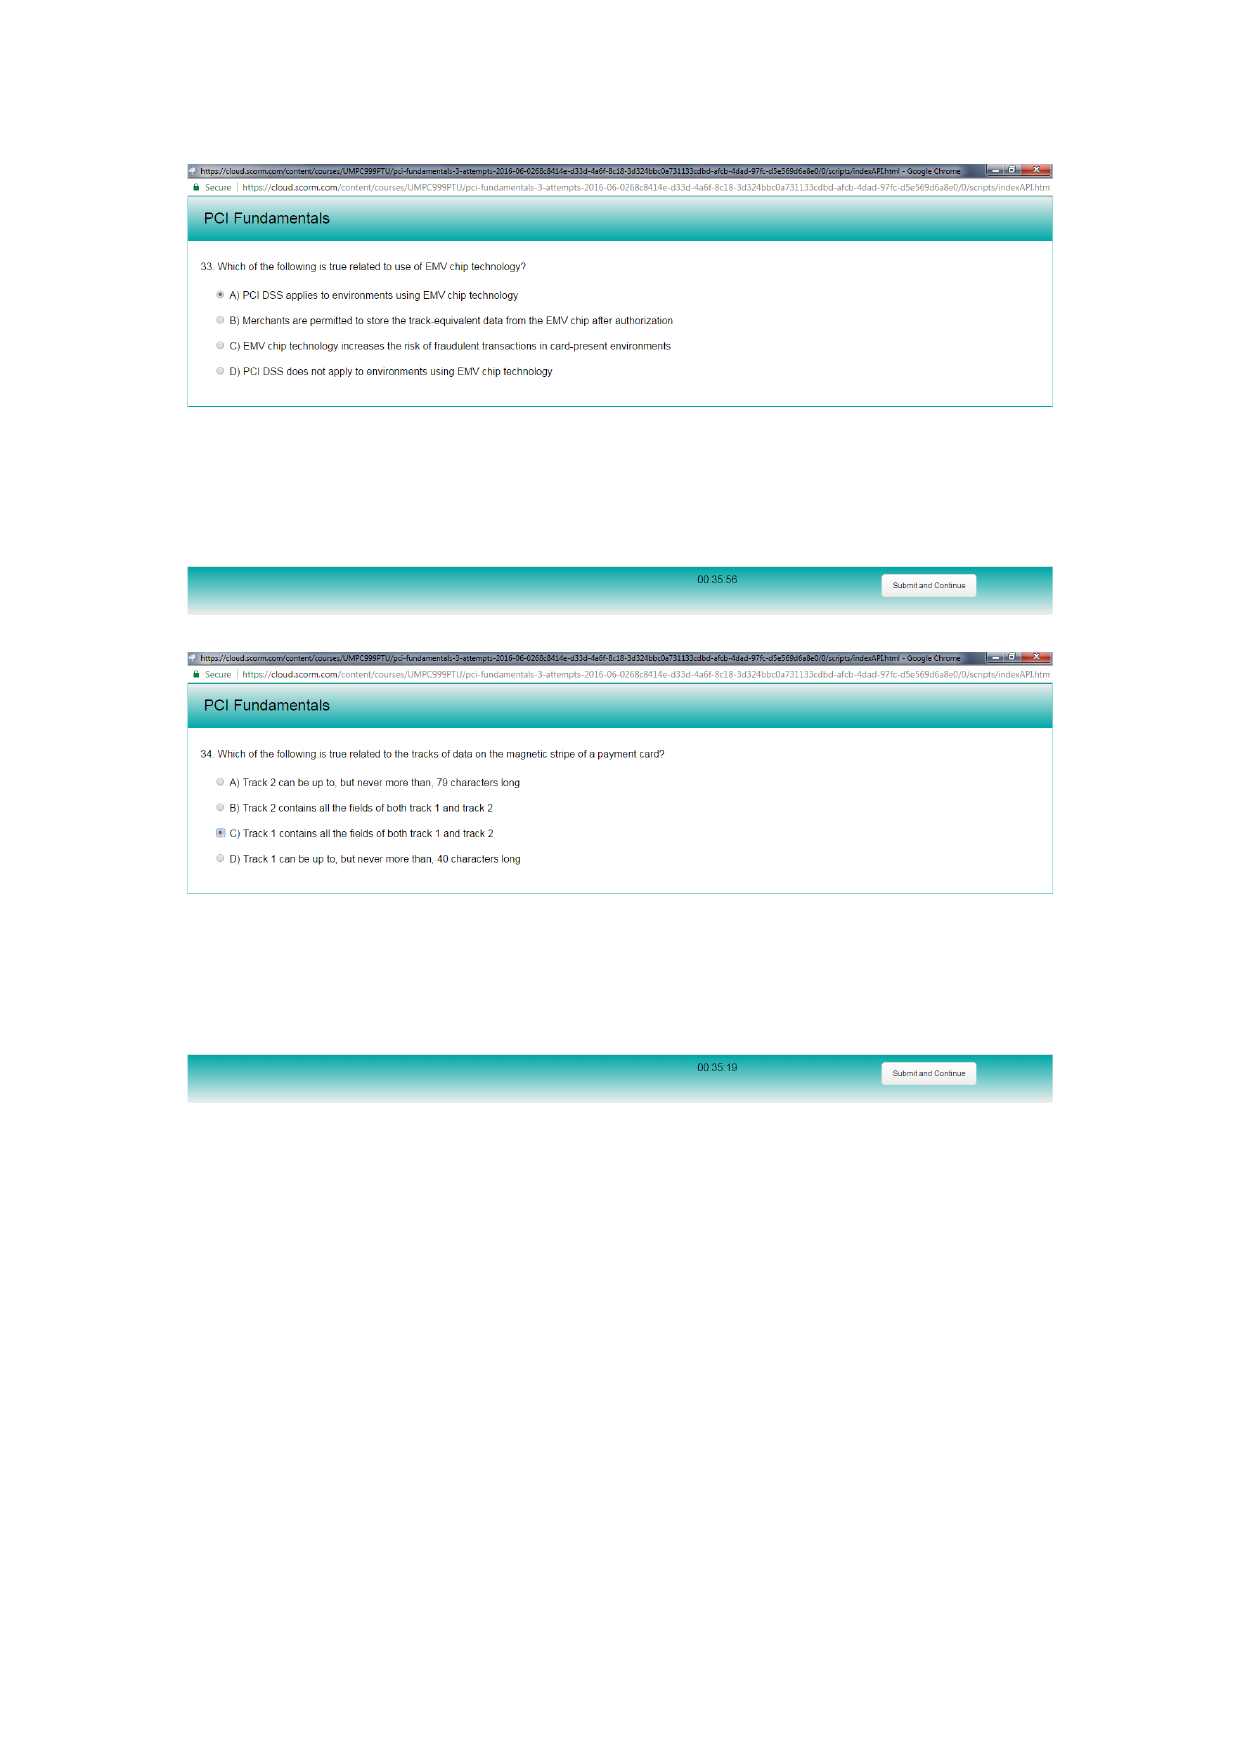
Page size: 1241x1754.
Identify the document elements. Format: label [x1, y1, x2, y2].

picture [187, 652, 1053, 1114]
picture [187, 164, 1053, 626]
